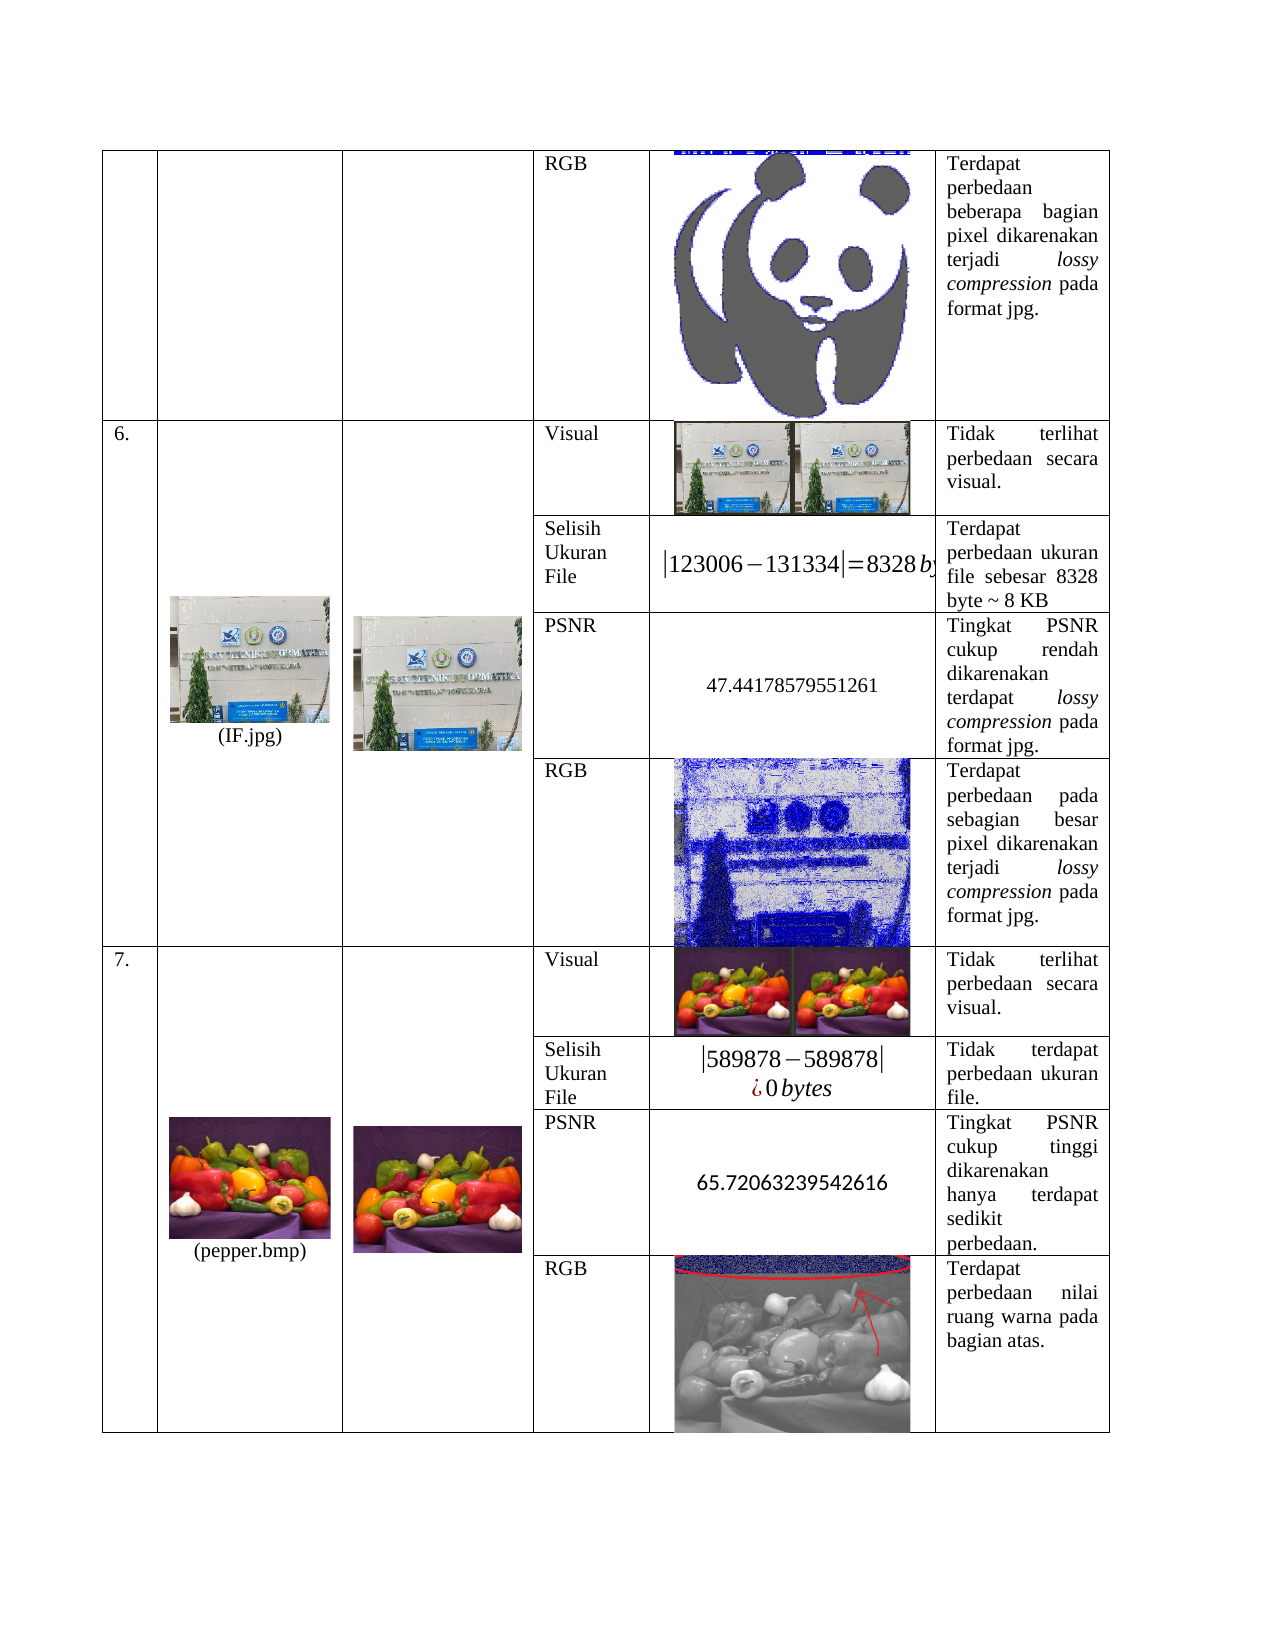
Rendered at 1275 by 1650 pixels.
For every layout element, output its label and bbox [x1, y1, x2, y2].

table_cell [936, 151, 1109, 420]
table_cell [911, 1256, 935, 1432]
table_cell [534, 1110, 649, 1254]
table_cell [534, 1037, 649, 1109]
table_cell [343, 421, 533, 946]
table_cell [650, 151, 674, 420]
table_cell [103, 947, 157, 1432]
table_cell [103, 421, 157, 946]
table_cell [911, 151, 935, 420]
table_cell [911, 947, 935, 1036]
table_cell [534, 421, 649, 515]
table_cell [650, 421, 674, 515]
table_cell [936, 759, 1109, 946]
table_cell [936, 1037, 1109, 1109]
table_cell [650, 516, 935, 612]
picture [674, 1255, 911, 1433]
picture [353, 1126, 522, 1253]
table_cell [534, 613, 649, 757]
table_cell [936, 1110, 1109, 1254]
picture [674, 758, 911, 1036]
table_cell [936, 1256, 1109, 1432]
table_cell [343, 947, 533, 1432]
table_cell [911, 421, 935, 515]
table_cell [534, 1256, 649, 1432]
picture [353, 616, 522, 751]
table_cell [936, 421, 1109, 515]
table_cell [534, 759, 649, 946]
picture [169, 1117, 331, 1239]
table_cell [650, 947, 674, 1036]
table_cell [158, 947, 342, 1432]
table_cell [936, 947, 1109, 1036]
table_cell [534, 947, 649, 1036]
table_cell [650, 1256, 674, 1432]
picture [170, 596, 330, 723]
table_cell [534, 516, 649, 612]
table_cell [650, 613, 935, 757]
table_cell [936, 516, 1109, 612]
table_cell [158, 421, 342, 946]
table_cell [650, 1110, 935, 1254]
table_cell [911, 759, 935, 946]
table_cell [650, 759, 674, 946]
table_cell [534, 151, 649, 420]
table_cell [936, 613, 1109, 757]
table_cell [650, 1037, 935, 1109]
picture [674, 151, 911, 515]
